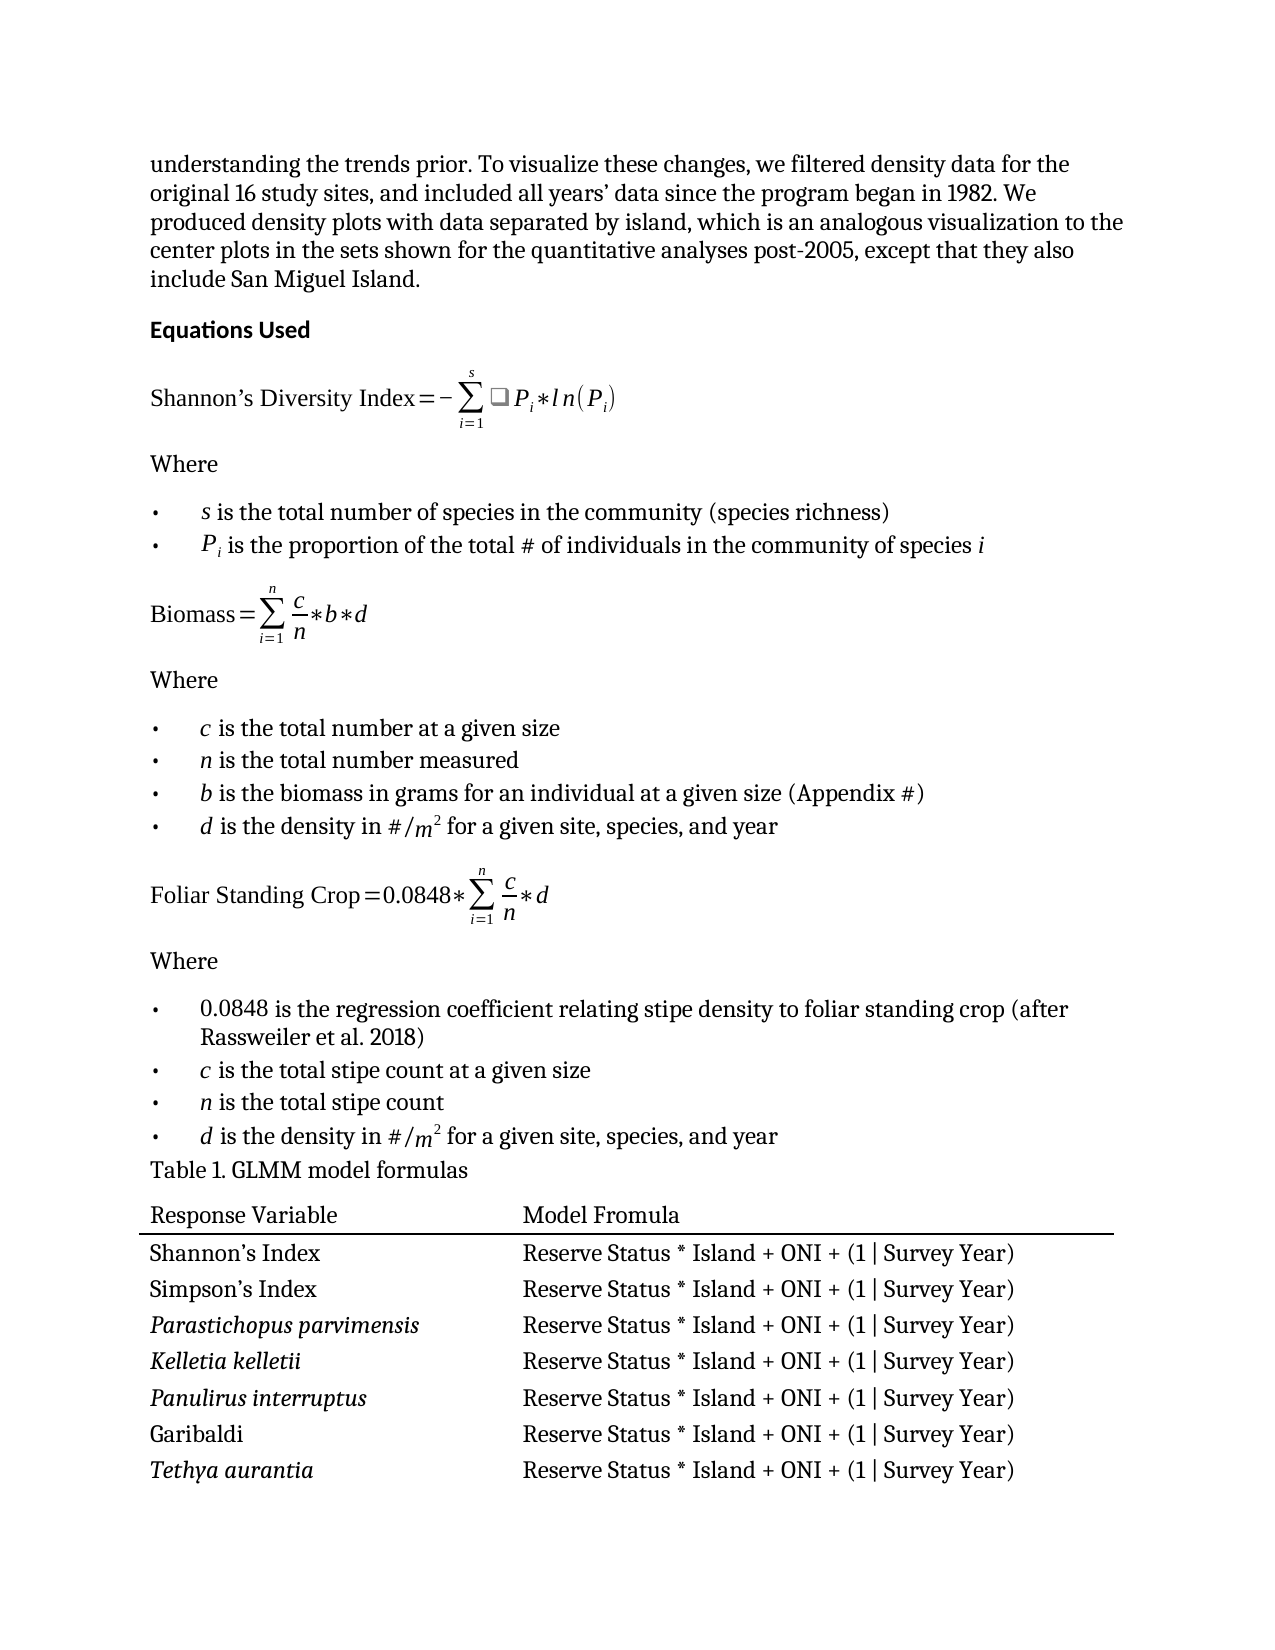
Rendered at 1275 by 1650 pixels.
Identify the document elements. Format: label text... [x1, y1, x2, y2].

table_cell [511, 1380, 1114, 1416]
list is the total number of species in the community (species richness) [150, 497, 1125, 526]
table_cell Parastichopus parvimensis [139, 1307, 511, 1343]
table_header Response Variable [139, 1197, 511, 1233]
list is the proportion of the total # of individuals in the community of species [150, 530, 1125, 561]
table_cell Panulirus interruptus [139, 1380, 511, 1416]
list is the biomass in grams for an individual at a given size (Appendix #) [150, 778, 1125, 807]
text Where [150, 666, 1125, 695]
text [150, 150, 1125, 294]
subtitle Equations Used [150, 314, 1125, 345]
text Table 1. GLMM model formulas [150, 1156, 1125, 1184]
text Where [150, 450, 1125, 479]
table_cell Simpson’s Index [139, 1271, 511, 1307]
table_header Model Fromula [511, 1197, 1114, 1233]
text Where [150, 947, 1125, 976]
table_cell Shannon’s Index [139, 1235, 511, 1271]
table_cell Reserve Status * Island + ONI + (1 | Survey Year) [511, 1344, 1114, 1380]
list is the total stipe count at a given size [150, 1056, 1125, 1084]
list is the total stipe count [150, 1088, 1125, 1117]
list is the total number at a given size [150, 713, 1125, 742]
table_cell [511, 1416, 1114, 1452]
table_cell Tethya aurantia [139, 1452, 511, 1488]
list is the density in #/ for a given site, species, and year [150, 811, 1125, 842]
list is the density in #/ for a given site, species, and year [150, 1121, 1125, 1152]
table_cell Reserve Status * Island + ONI + (1 | Survey Year) [511, 1271, 1114, 1307]
table_cell Reserve Status * Island + ONI + (1 | Survey Year) [511, 1307, 1114, 1343]
table_cell Kelletia kelletii [139, 1344, 511, 1380]
table_cell Garibaldi [139, 1416, 511, 1452]
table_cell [511, 1452, 1114, 1488]
table_cell Reserve Status * Island + ONI + (1 | Survey Year) [511, 1235, 1114, 1271]
list is the regression coefficient relating stipe density to foliar standing crop (after Rassweiler et al. 2018) [150, 994, 1125, 1052]
list is the total number measured [150, 746, 1125, 775]
